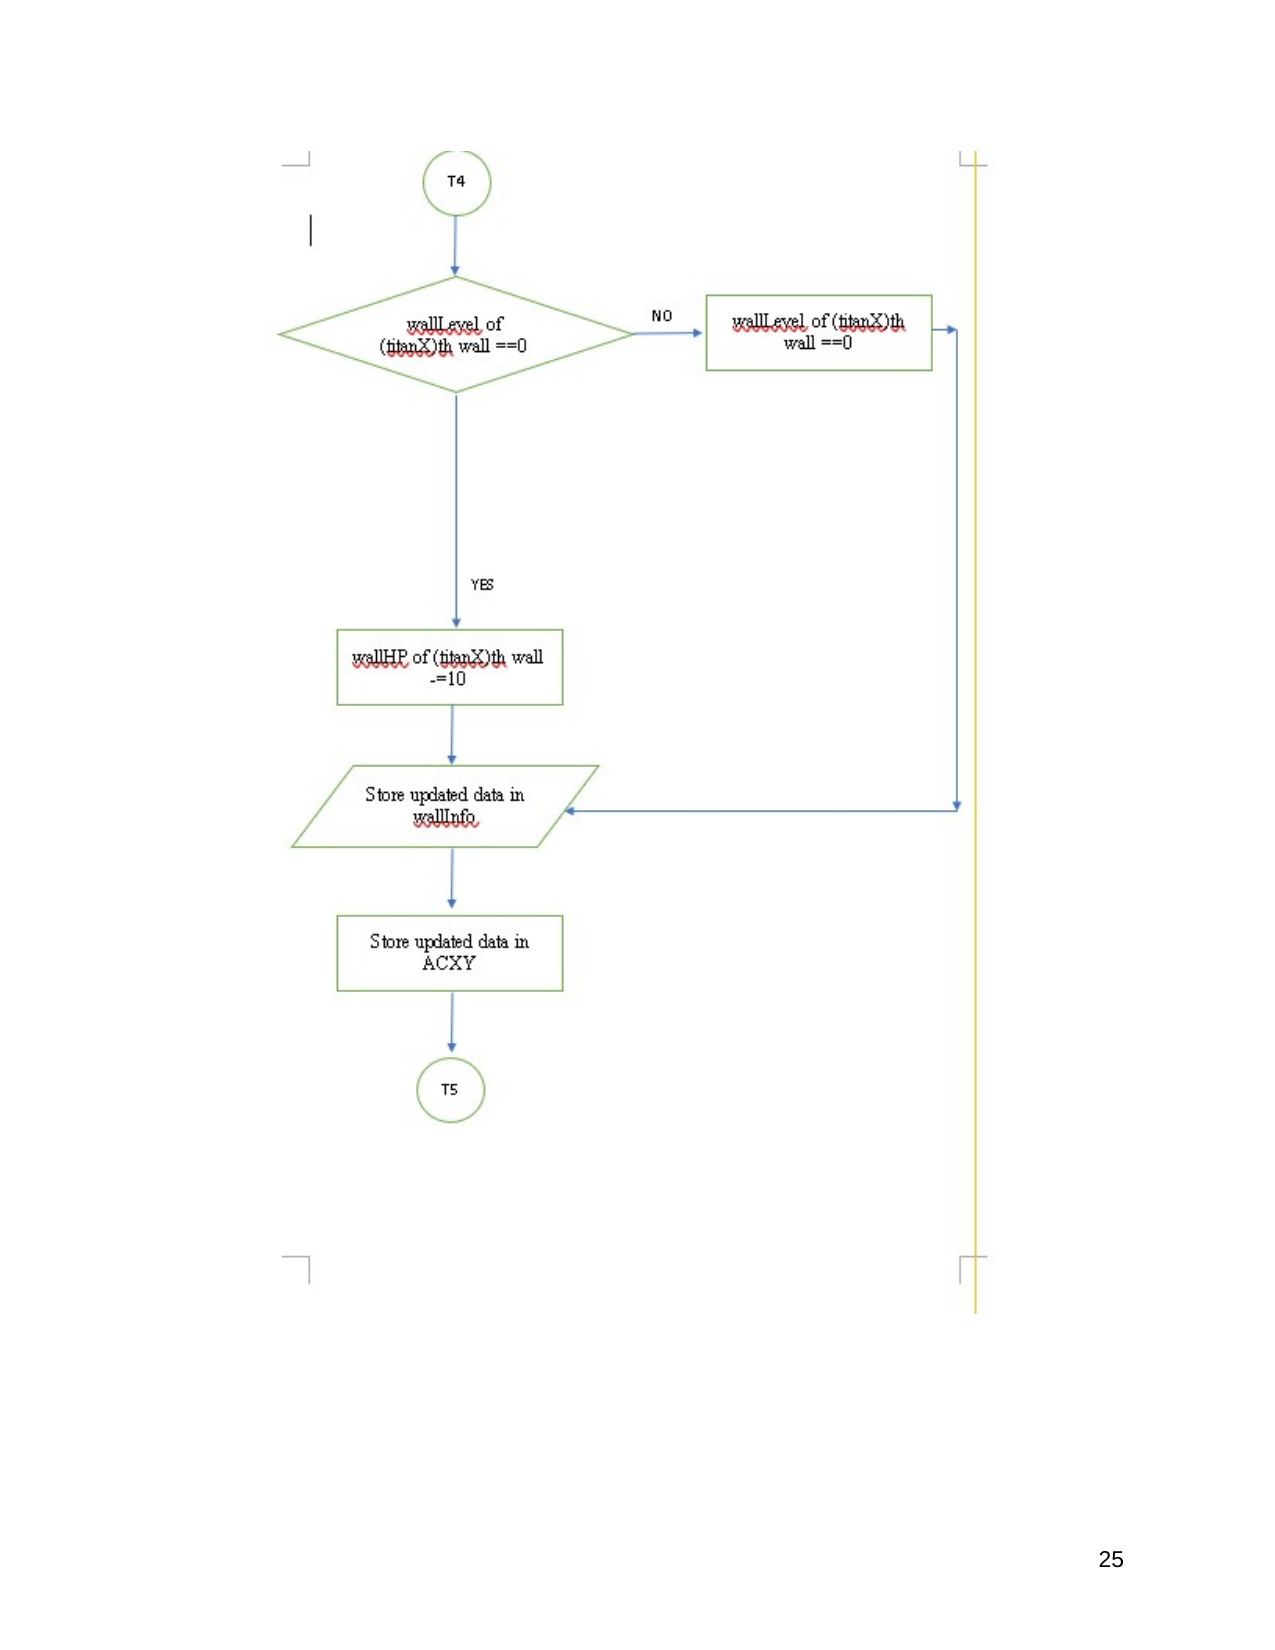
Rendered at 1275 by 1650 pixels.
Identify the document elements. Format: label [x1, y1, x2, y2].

picture [182, 151, 1091, 1314]
